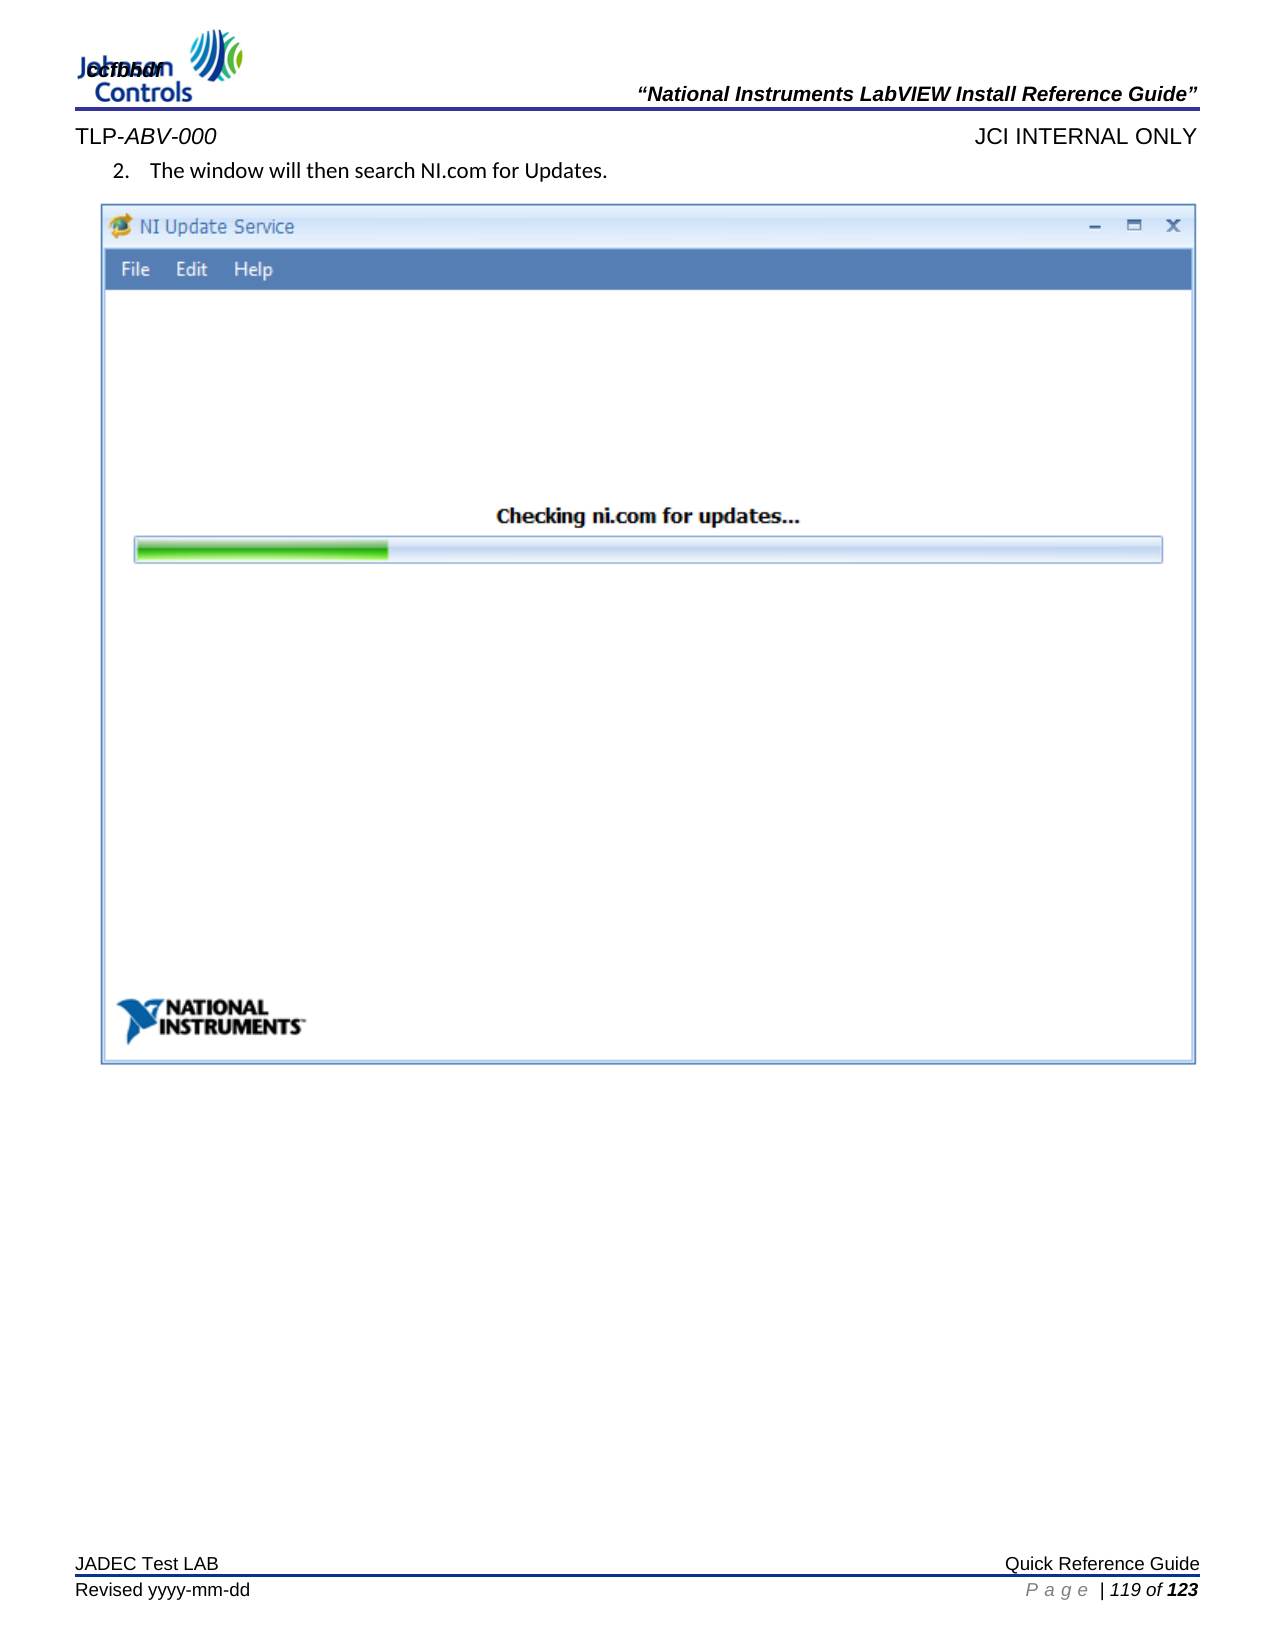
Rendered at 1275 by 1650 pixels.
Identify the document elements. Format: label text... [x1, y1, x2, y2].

picture [76, 26, 246, 105]
picture [98, 201, 1200, 1068]
list The window will then search NI.com for Updates. [112, 156, 1200, 184]
